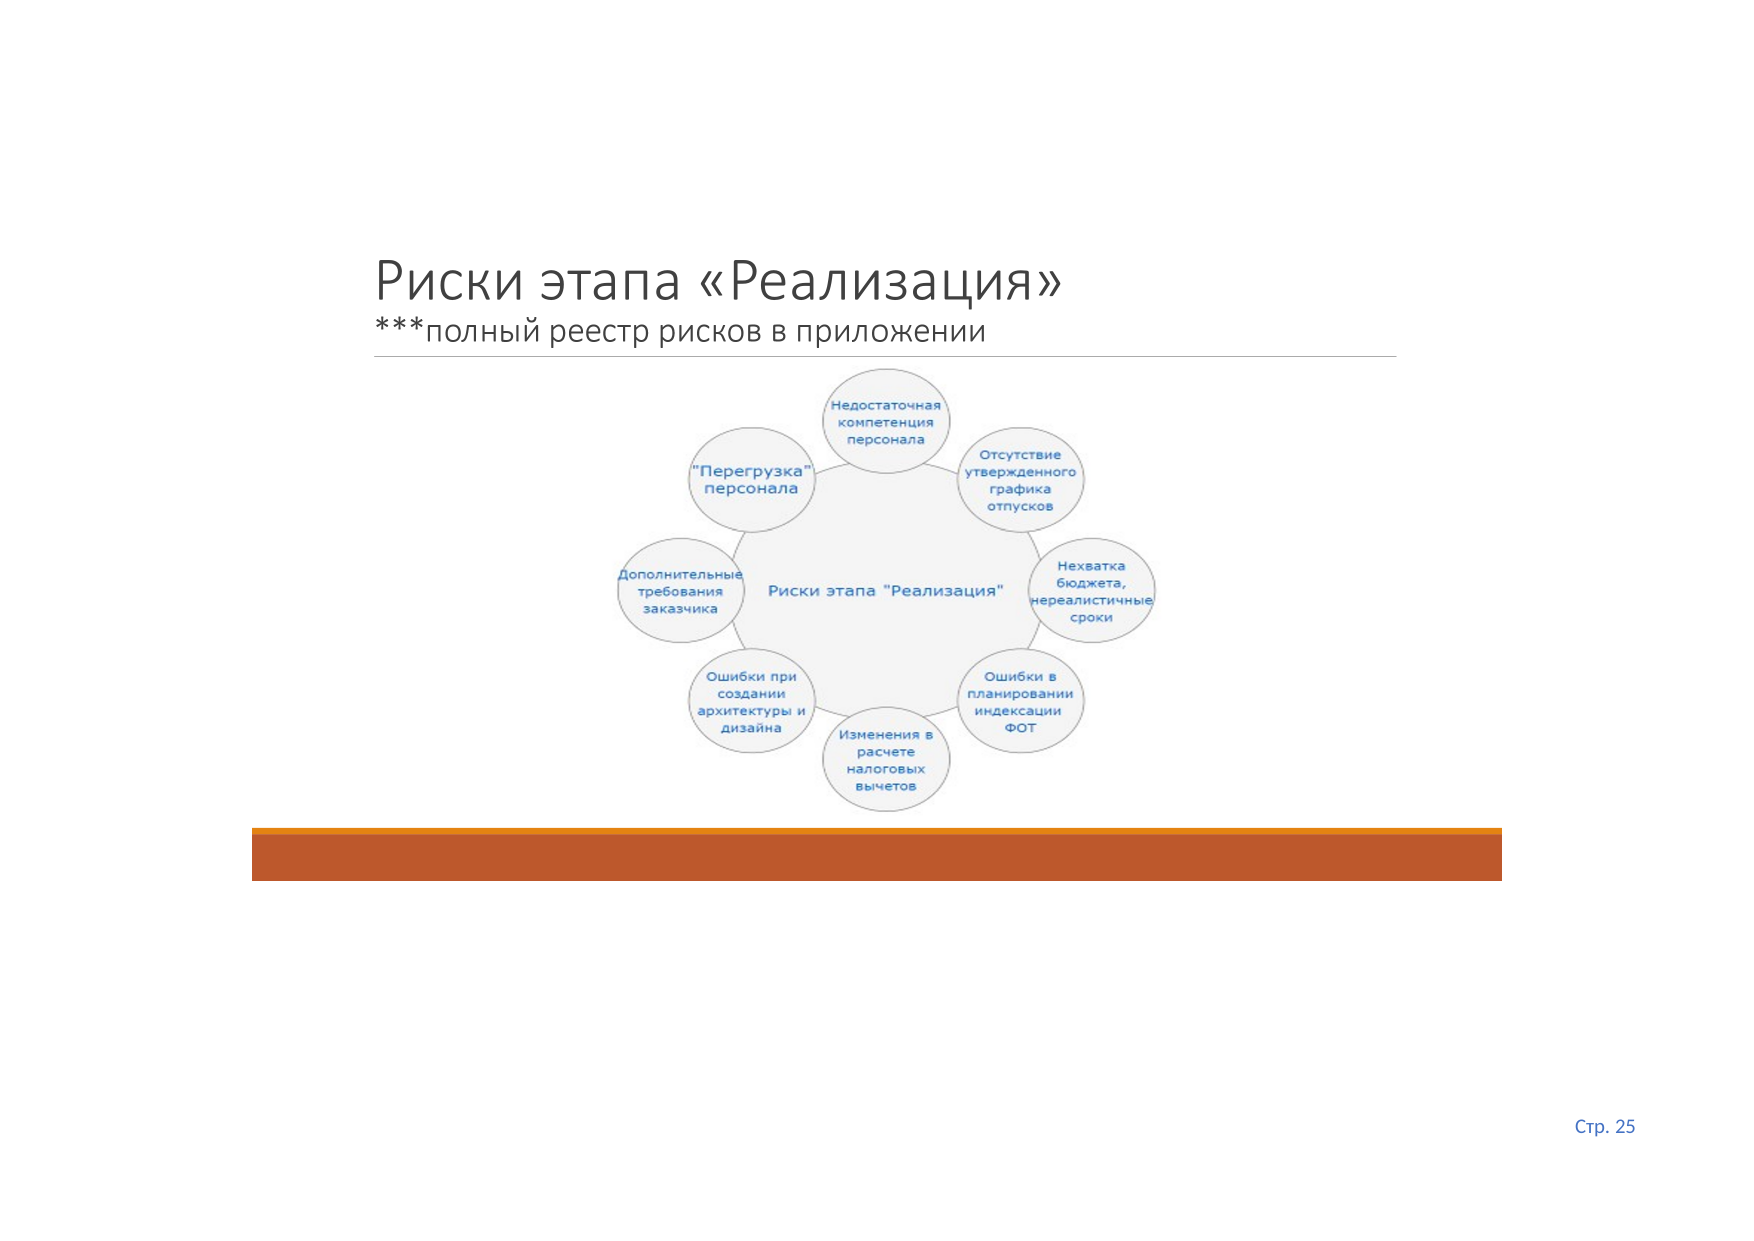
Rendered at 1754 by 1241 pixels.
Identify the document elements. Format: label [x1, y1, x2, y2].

picture [252, 177, 1502, 881]
